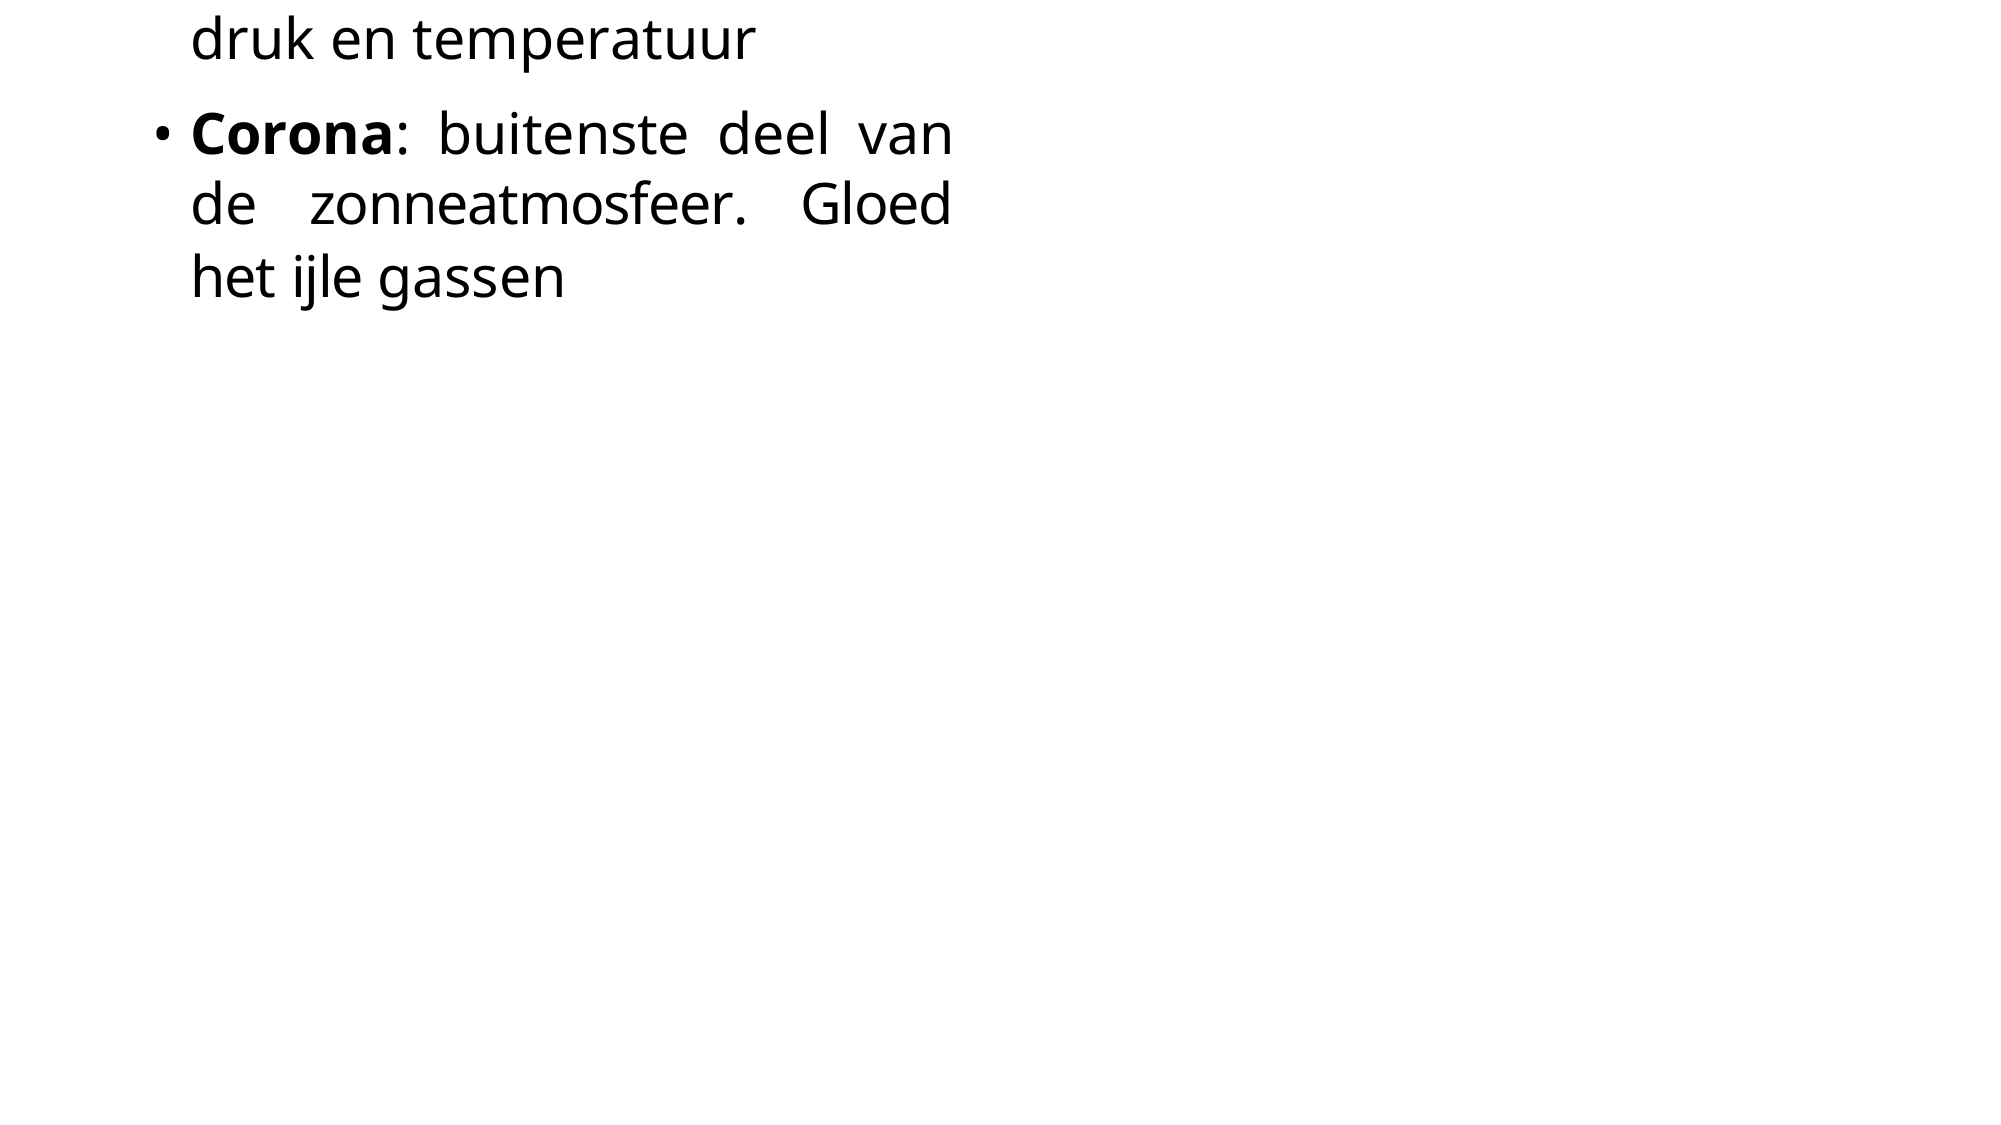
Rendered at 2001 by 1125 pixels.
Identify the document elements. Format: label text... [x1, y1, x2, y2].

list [152, 0, 1049, 74]
list Corona: buitenste deel van de zonneatmosfeer. Gloed het ijle gassen [152, 96, 955, 314]
